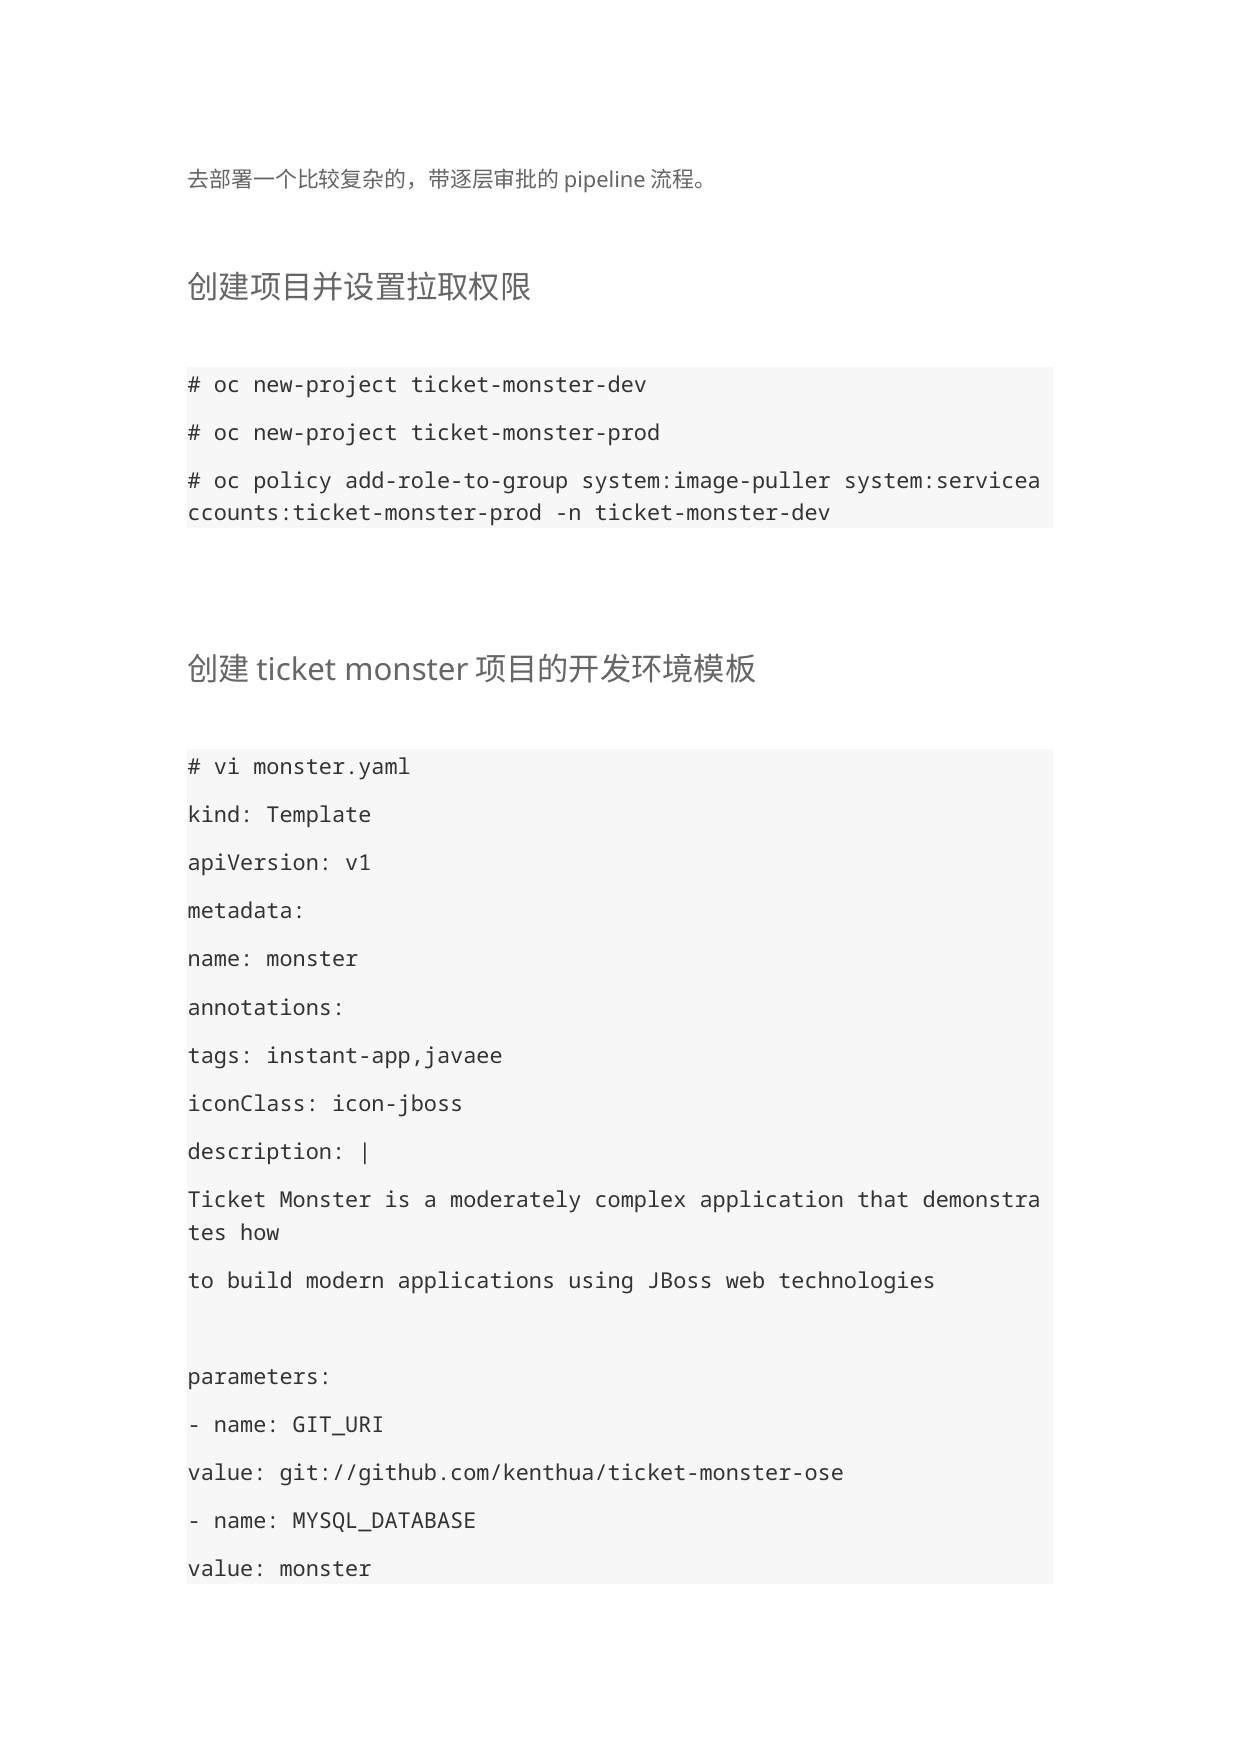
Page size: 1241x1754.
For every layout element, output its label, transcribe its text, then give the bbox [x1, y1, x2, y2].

text # vi monster.yaml [187, 749, 1053, 782]
text description: | [187, 1134, 1053, 1167]
text to build modern applications using JBoss web technologies [187, 1263, 1053, 1296]
text - name: MYSQL_DATABASE [187, 1504, 1053, 1536]
text tags: instant-app,javaee [187, 1038, 1053, 1071]
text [187, 162, 1053, 227]
text - name: GIT_URI [187, 1408, 1053, 1440]
text value: monster [187, 1552, 1053, 1584]
text value: git://github.com/kenthua/ticket-monster-ose [187, 1456, 1053, 1488]
text name: monster [187, 942, 1053, 974]
text # oc new-project ticket-monster-prod [187, 415, 1053, 448]
subtitle 创建项目并设置拉取权限 [187, 252, 1053, 317]
text apiVersion: v1 [187, 846, 1053, 878]
text iconClass: icon-jboss [187, 1086, 1053, 1119]
text parameters: [187, 1359, 1053, 1392]
subtitle 创建ticket monster项目的开发环境模板 [187, 634, 1053, 699]
text kind: Template [187, 798, 1053, 830]
text metadata: [187, 894, 1053, 926]
text annotations: [187, 990, 1053, 1023]
text # oc new-project ticket-monster-dev [187, 367, 1053, 400]
text Ticket Monster is a moderately complex application that demonstrates how [187, 1183, 1053, 1248]
text # oc policy add-role-to-group system:image-puller system:serviceaccounts:ticket-monster-prod -n ticket-monster-dev [187, 463, 1053, 528]
